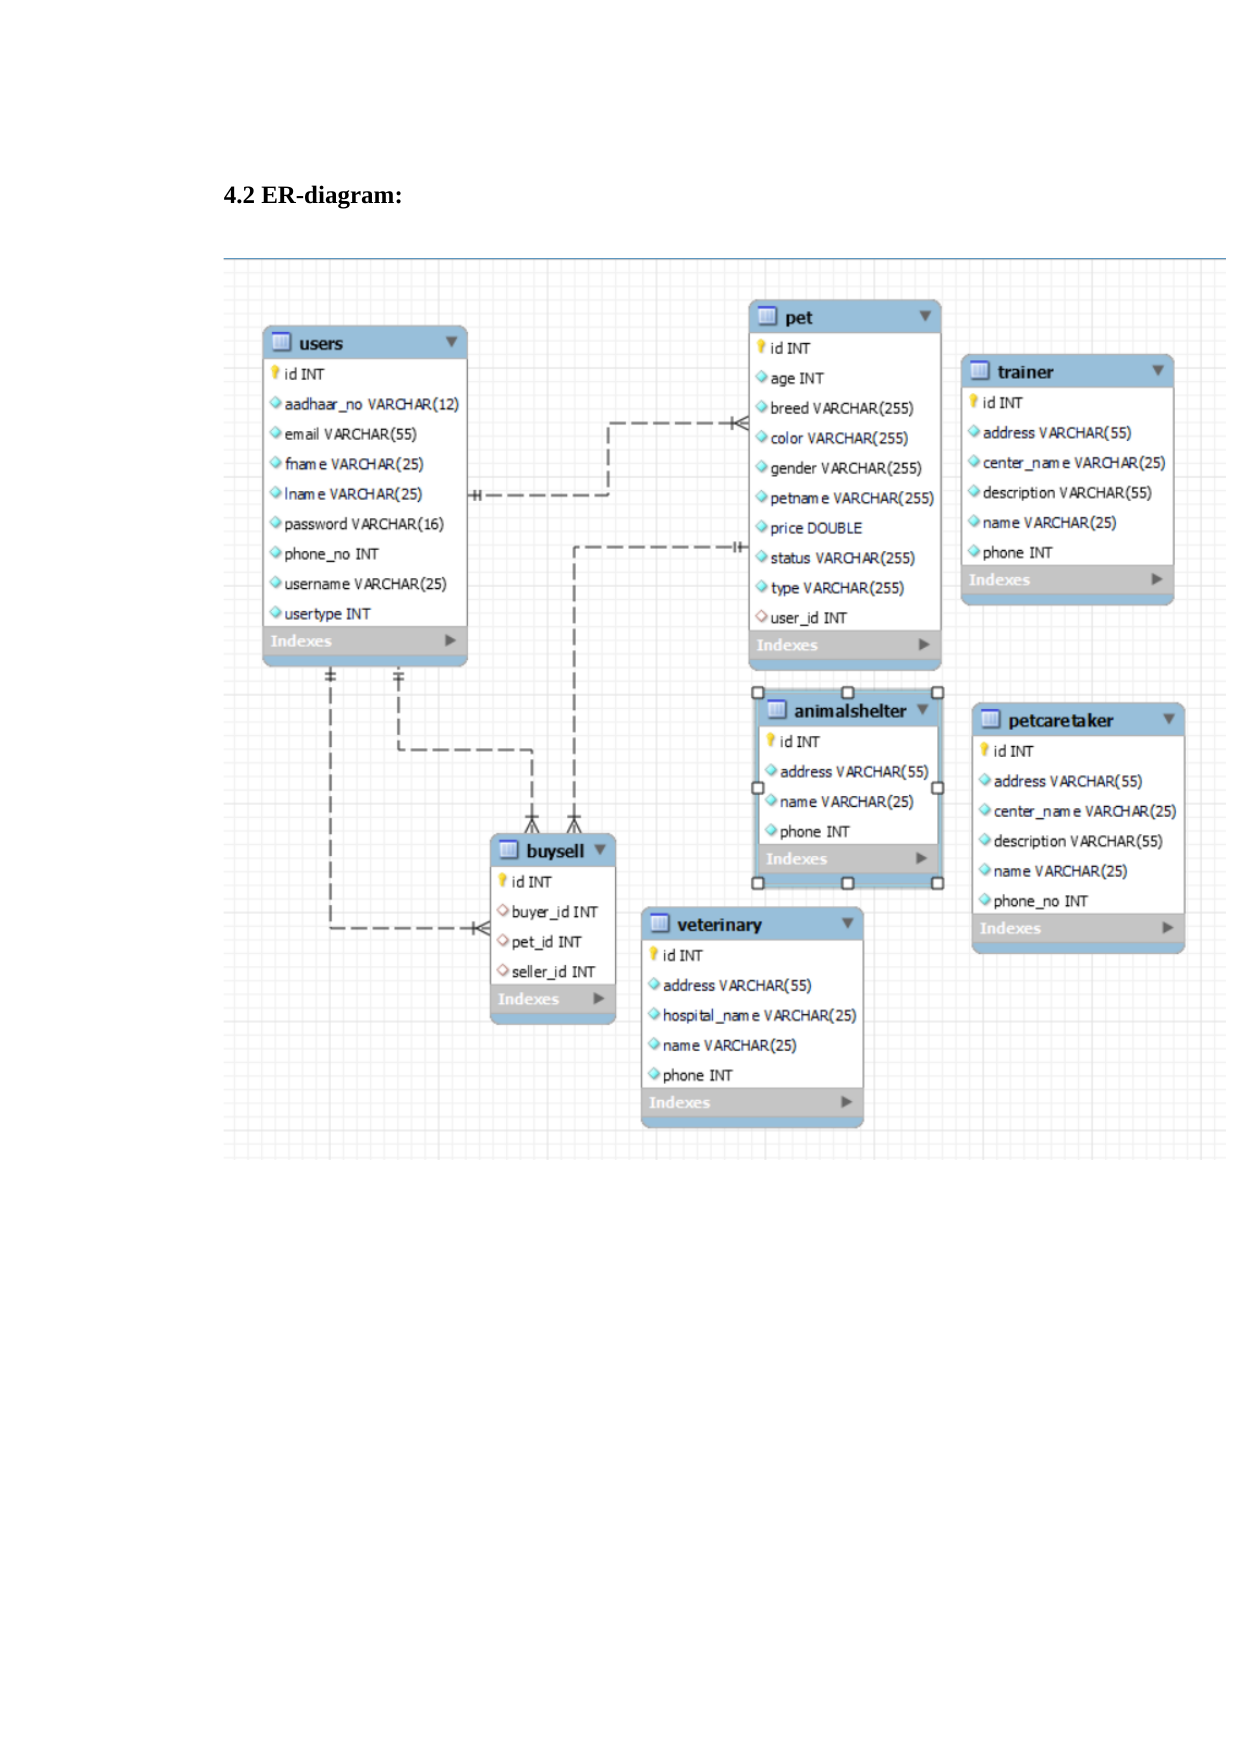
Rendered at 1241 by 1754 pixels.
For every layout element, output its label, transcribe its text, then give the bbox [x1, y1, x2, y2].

text 4.2 ER-diagram: [223, 180, 1090, 209]
picture [223, 258, 1226, 1160]
